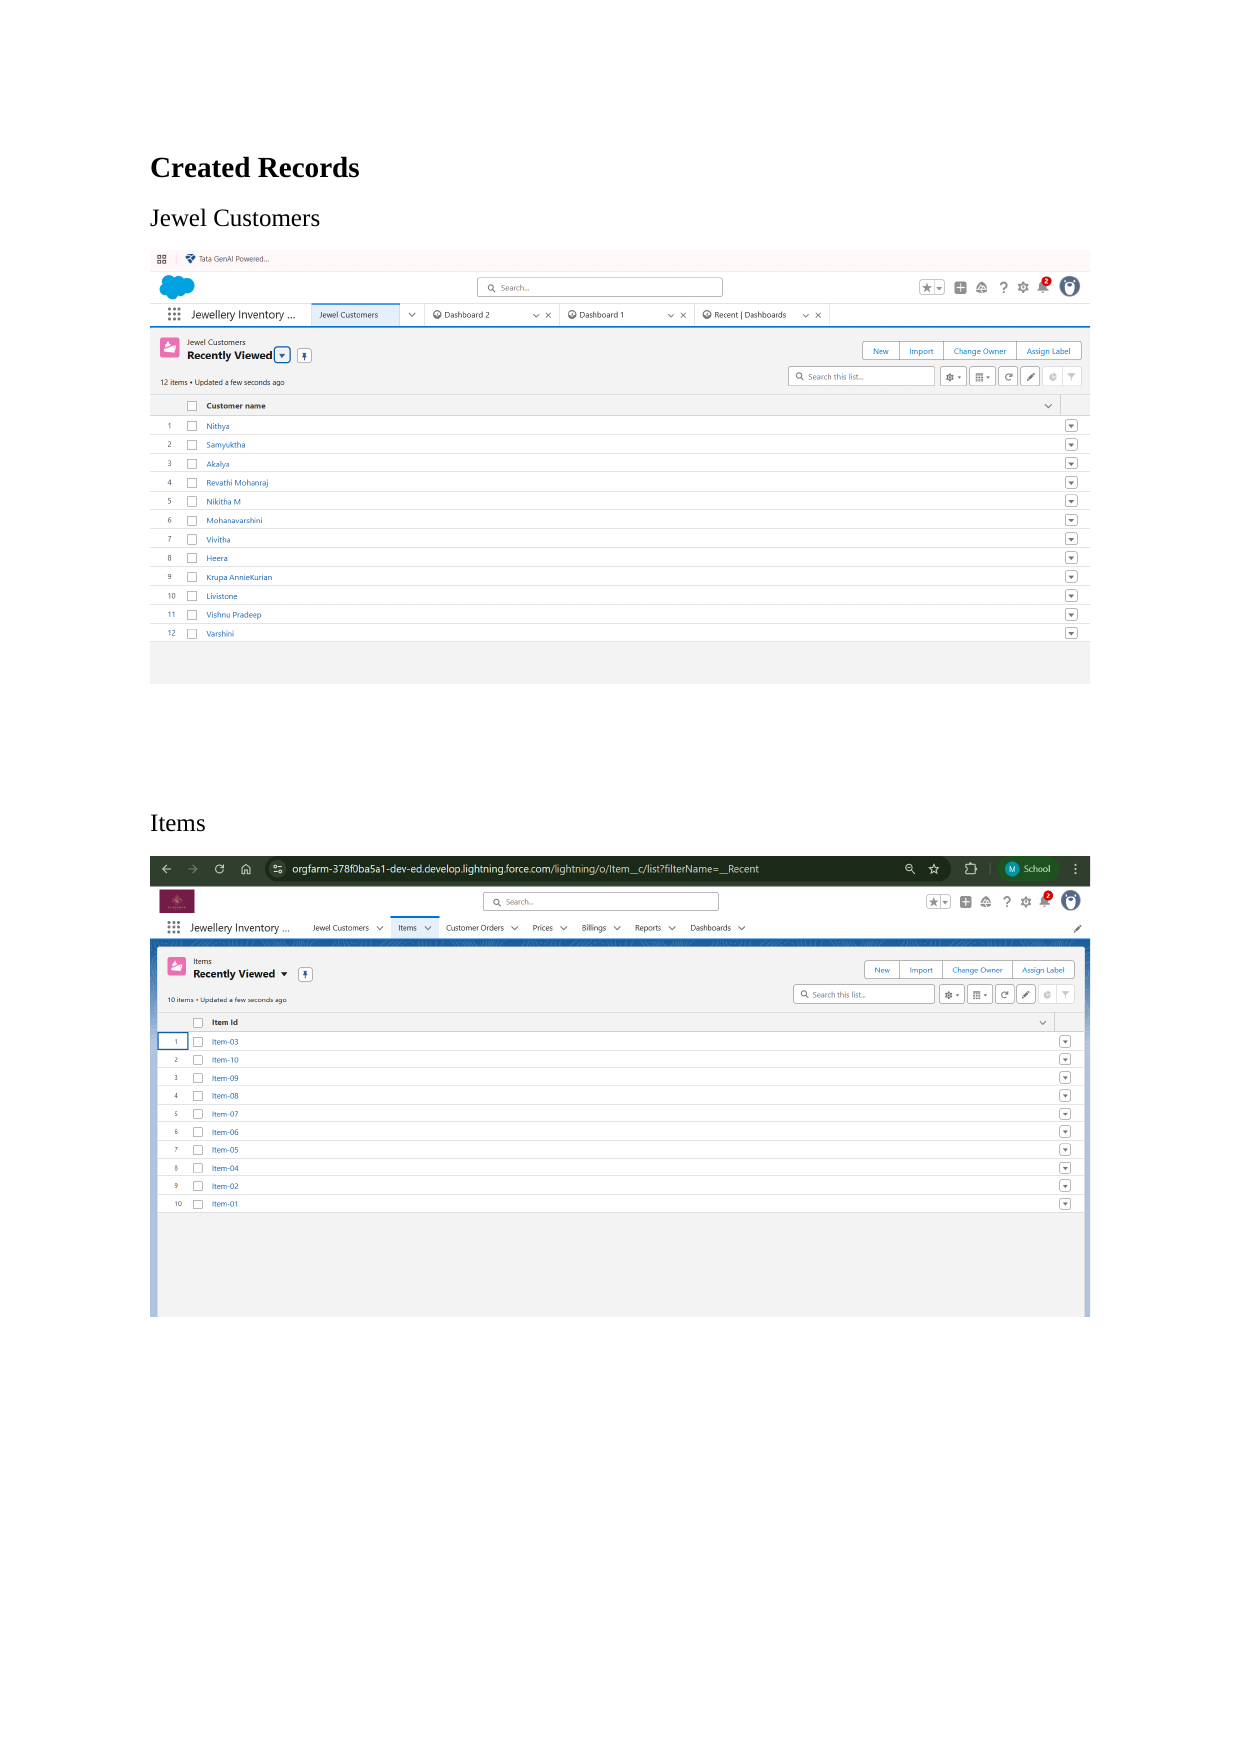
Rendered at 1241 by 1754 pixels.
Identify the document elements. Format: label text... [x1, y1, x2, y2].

picture [150, 856, 1091, 1317]
picture [150, 250, 1091, 684]
text Jewel Customers [150, 203, 1090, 232]
text Created Records [150, 150, 1090, 183]
text Items [150, 808, 1090, 837]
